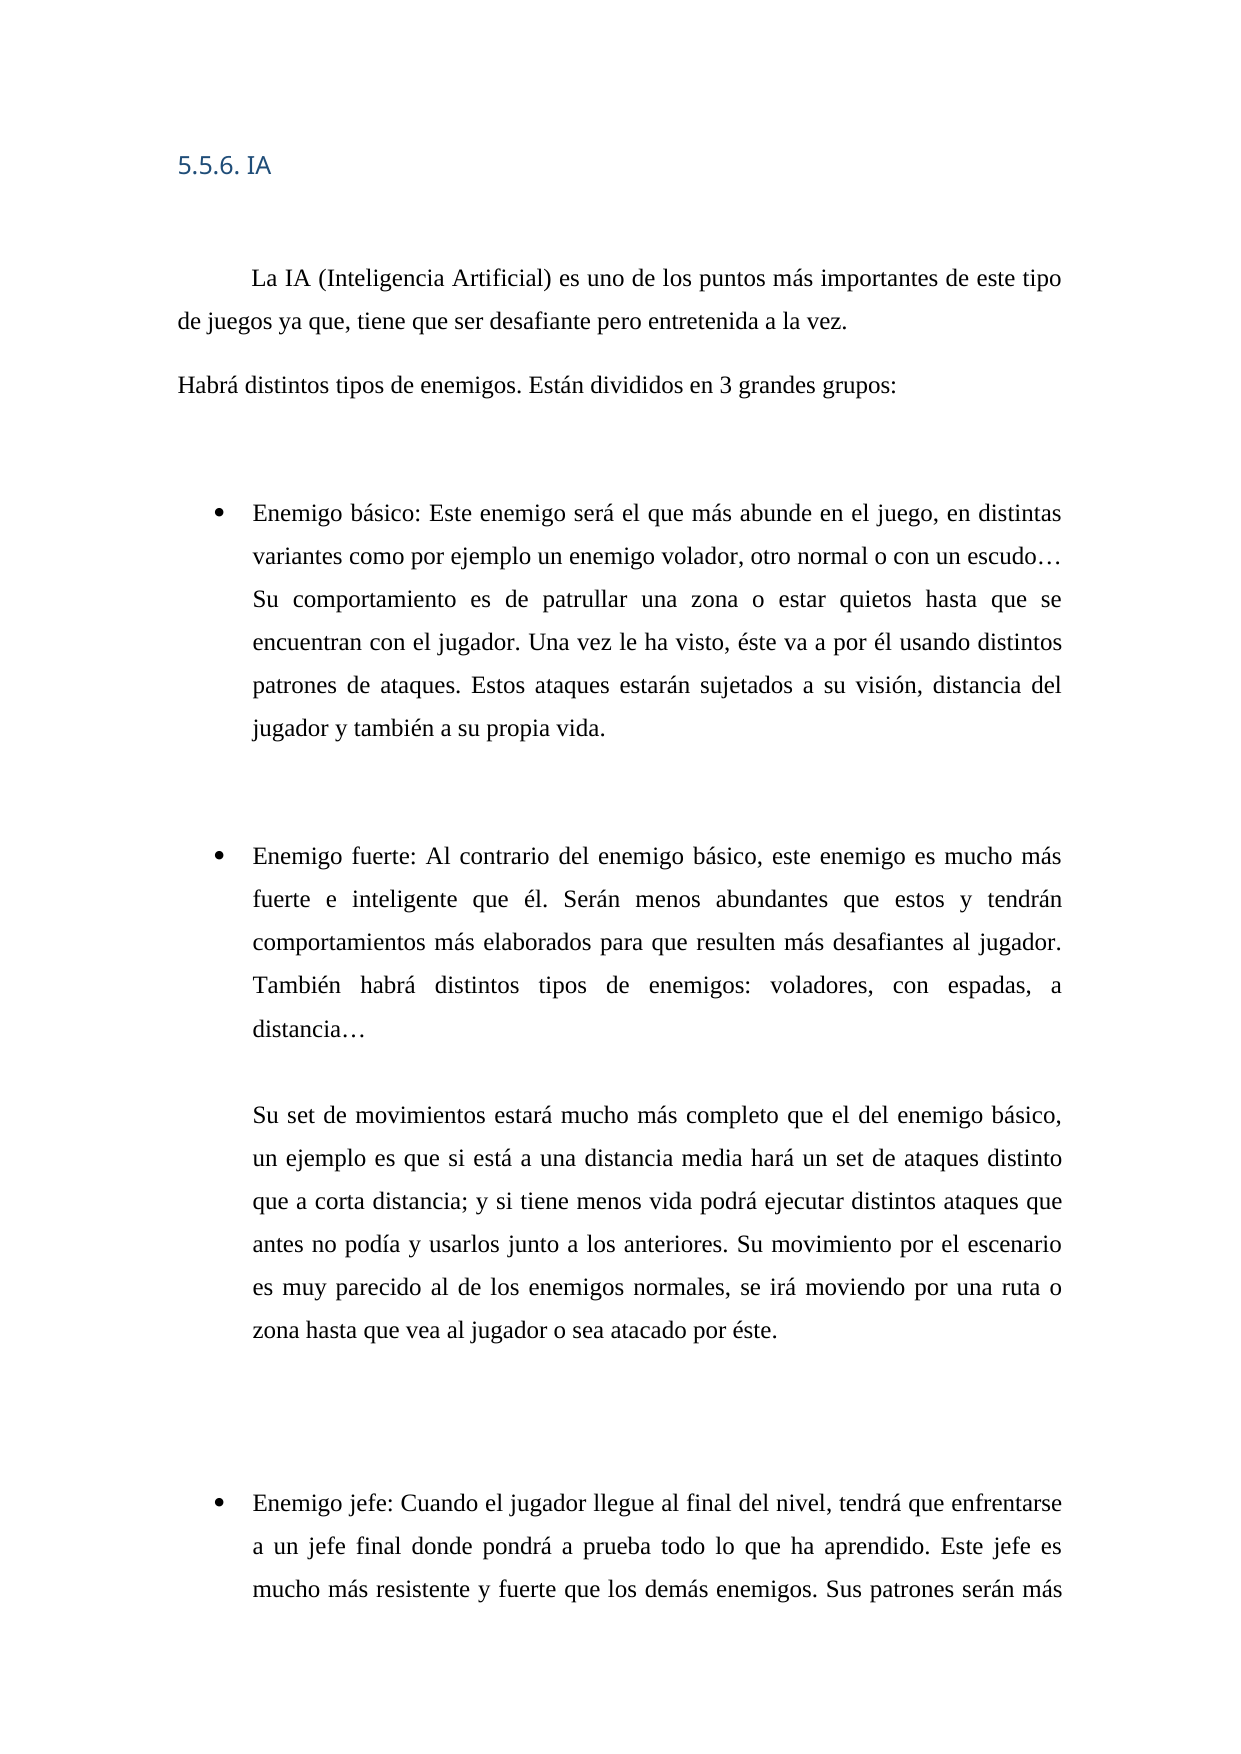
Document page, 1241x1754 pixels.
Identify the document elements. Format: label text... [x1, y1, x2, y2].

list Su set de movimientos estará mucho más completo que el del enemigo básico, un ejemplo es que si está a una distancia media hará un set de ataques distinto que a corta distancia; y si tiene menos vida podrá ejecutar distintos ataques que antes no podía y usarlos junto a los anteriores. Su movimiento por el escenario es muy parecido al de los enemigos normales, se irá moviendo por una ruta o zona hasta que vea al jugador o sea atacado por éste. [252, 1100, 1063, 1344]
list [215, 1488, 1063, 1603]
text La IA (Inteligencia Artificial) es uno de los puntos más importantes de este tipo de juegos ya que, tiene que ser desafiante pero entretenida a la vez. [177, 263, 1063, 334]
text Habrá distintos tipos de enemigos. Están divididos en 3 grandes grupos: [177, 370, 1063, 398]
list Enemigo fuerte: Al contrario del enemigo básico, este enemigo es mucho más fuerte e inteligente que él. Serán menos abundantes que estos y tendrán comportamientos más elaborados para que resulten más desafiantes al jugador. También habrá distintos tipos de enemigos: voladores, con espadas, a distancia… [215, 841, 1063, 1042]
subtitle 5.5.6. IA [177, 148, 1063, 182]
list Enemigo básico: Este enemigo será el que más abunde en el juego, en distintas variantes como por ejemplo un enemigo volador, otro normal o con un escudo… Su comportamiento es de patrullar una zona o estar quietos hasta que se encuentran con el jugador. Una vez le ha visto, éste va a por él usando distintos patrones de ataques. Estos ataques estarán sujetados a su visión, distancia del jugador y también a su propia vida. [215, 498, 1063, 742]
